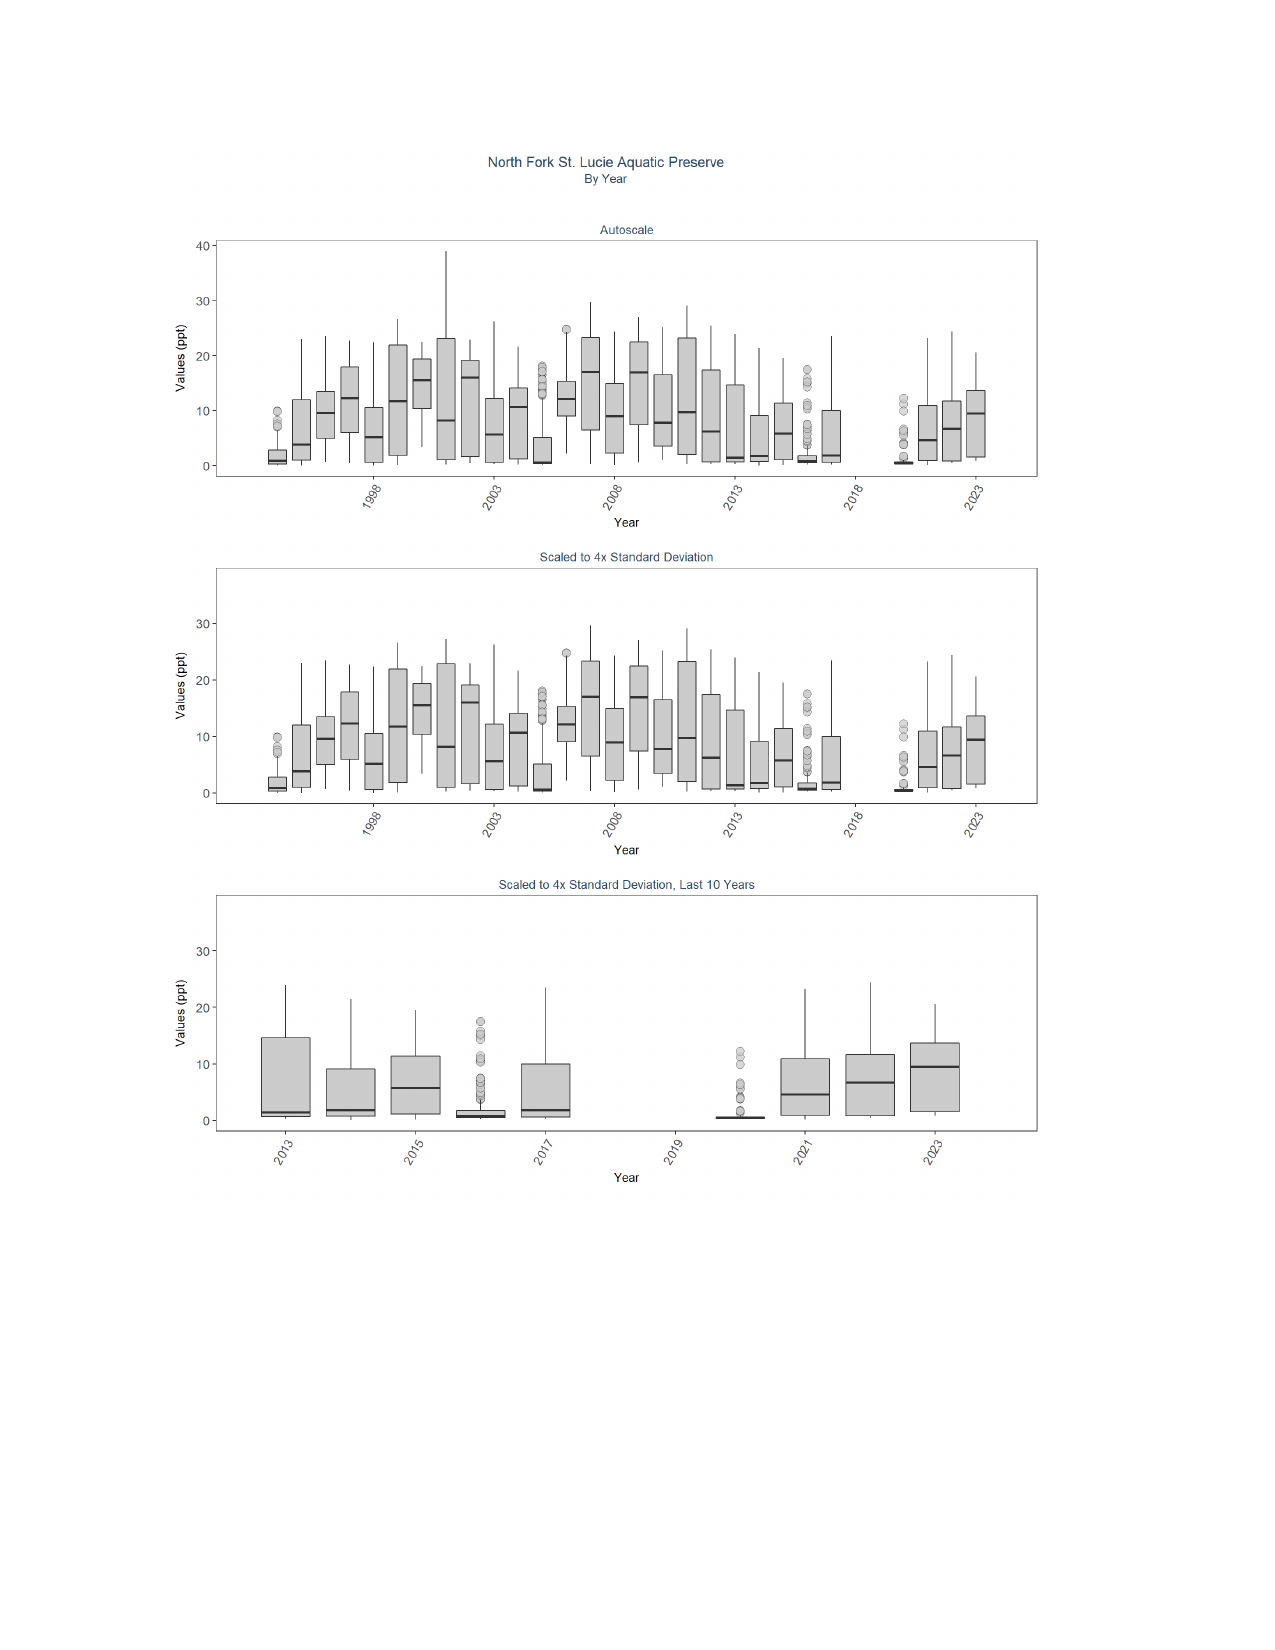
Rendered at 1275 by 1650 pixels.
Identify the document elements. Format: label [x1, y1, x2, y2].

picture [168, 150, 1044, 1200]
